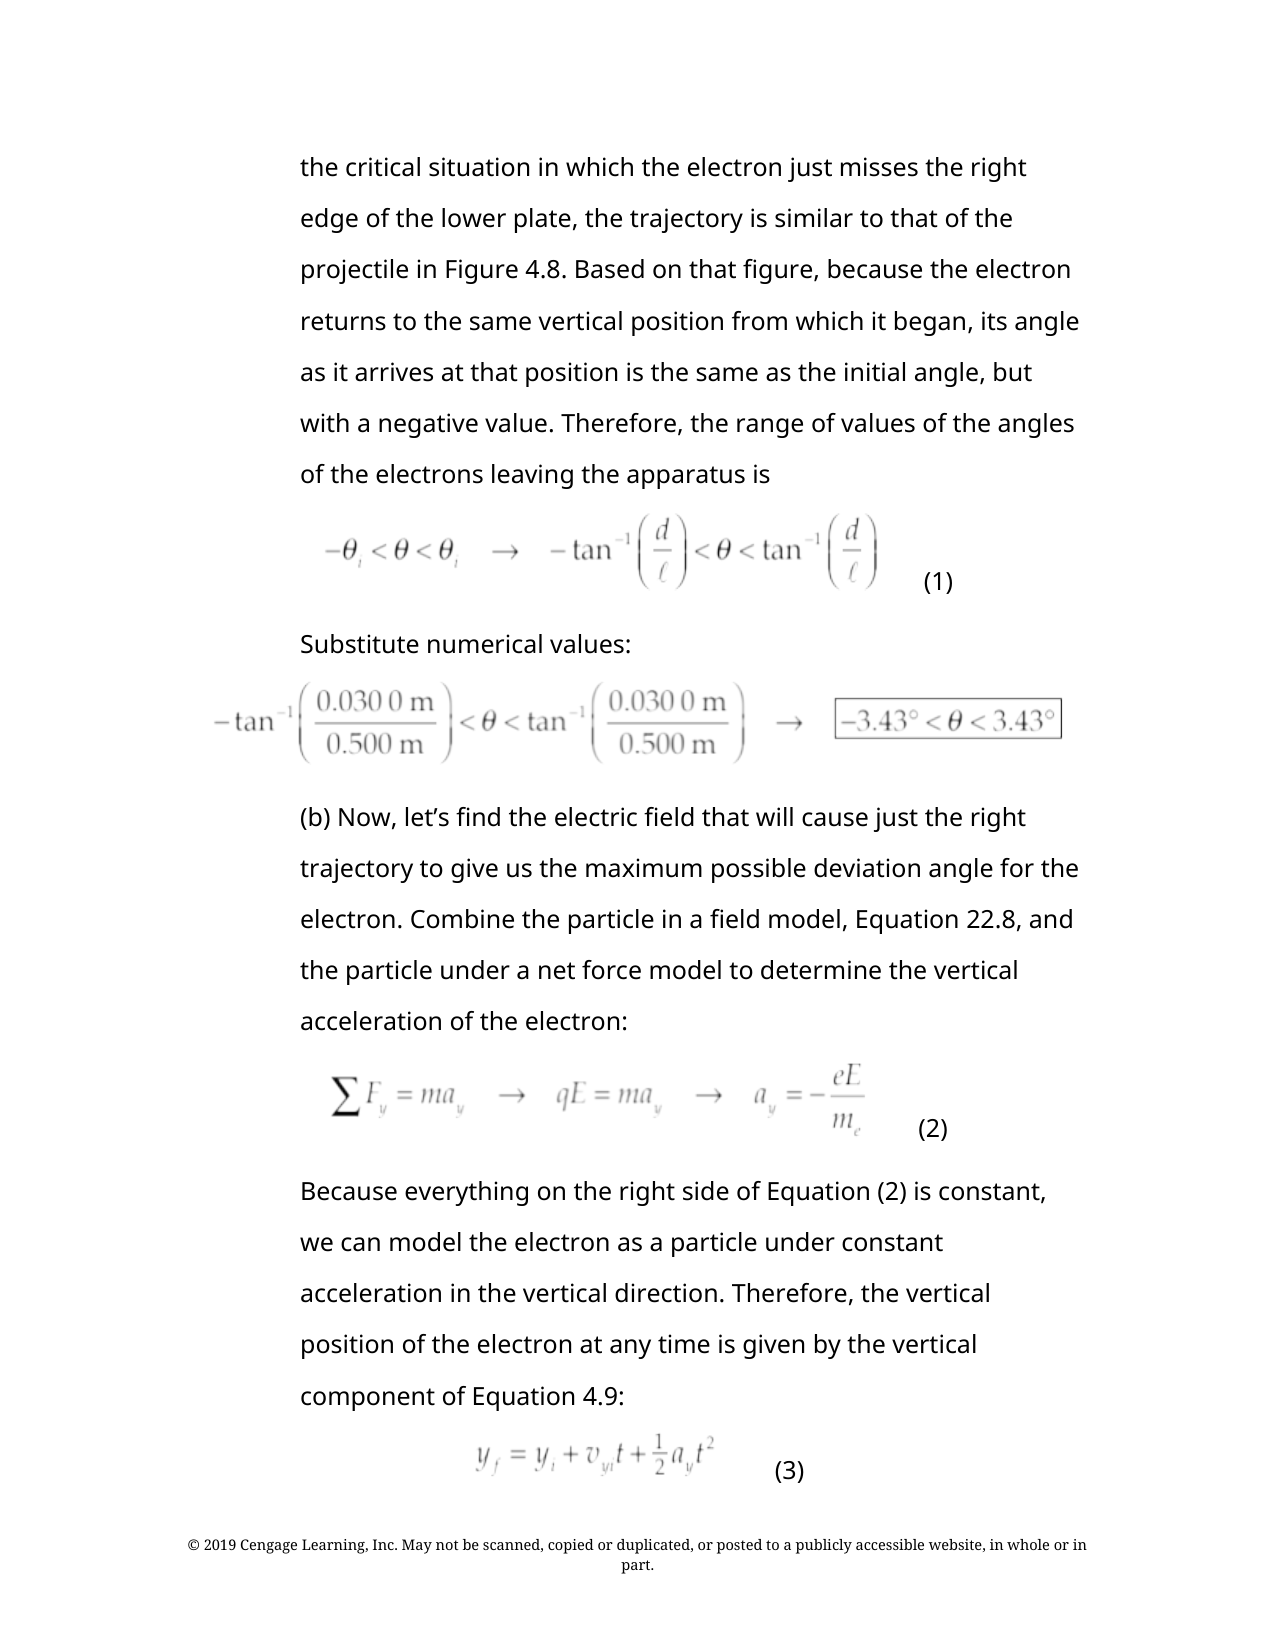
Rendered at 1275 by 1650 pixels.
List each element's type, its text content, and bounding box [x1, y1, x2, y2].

text Substitute numerical values: [300, 627, 1087, 661]
text Because everything on the right side of Equation (2) is constant, we can model the electron as a particle under constant acceleration in the vertical direction. Therefore, the vertical position of the electron at any time is given by the vertical component of Equation 4.9: [300, 1174, 1087, 1412]
text (b) Now, let’s find the electric field that will cause just the right trajectory to give us the maximum possible deviation angle for the electron. Combine the particle in a field model, Equation 22.8, and the particle under a net force model to determine the vertical acceleration of the electron: [300, 799, 1087, 1037]
text (2) [187, 1054, 1087, 1144]
text (1) [187, 507, 1087, 597]
text (3) [187, 1429, 1087, 1487]
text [300, 150, 1087, 490]
